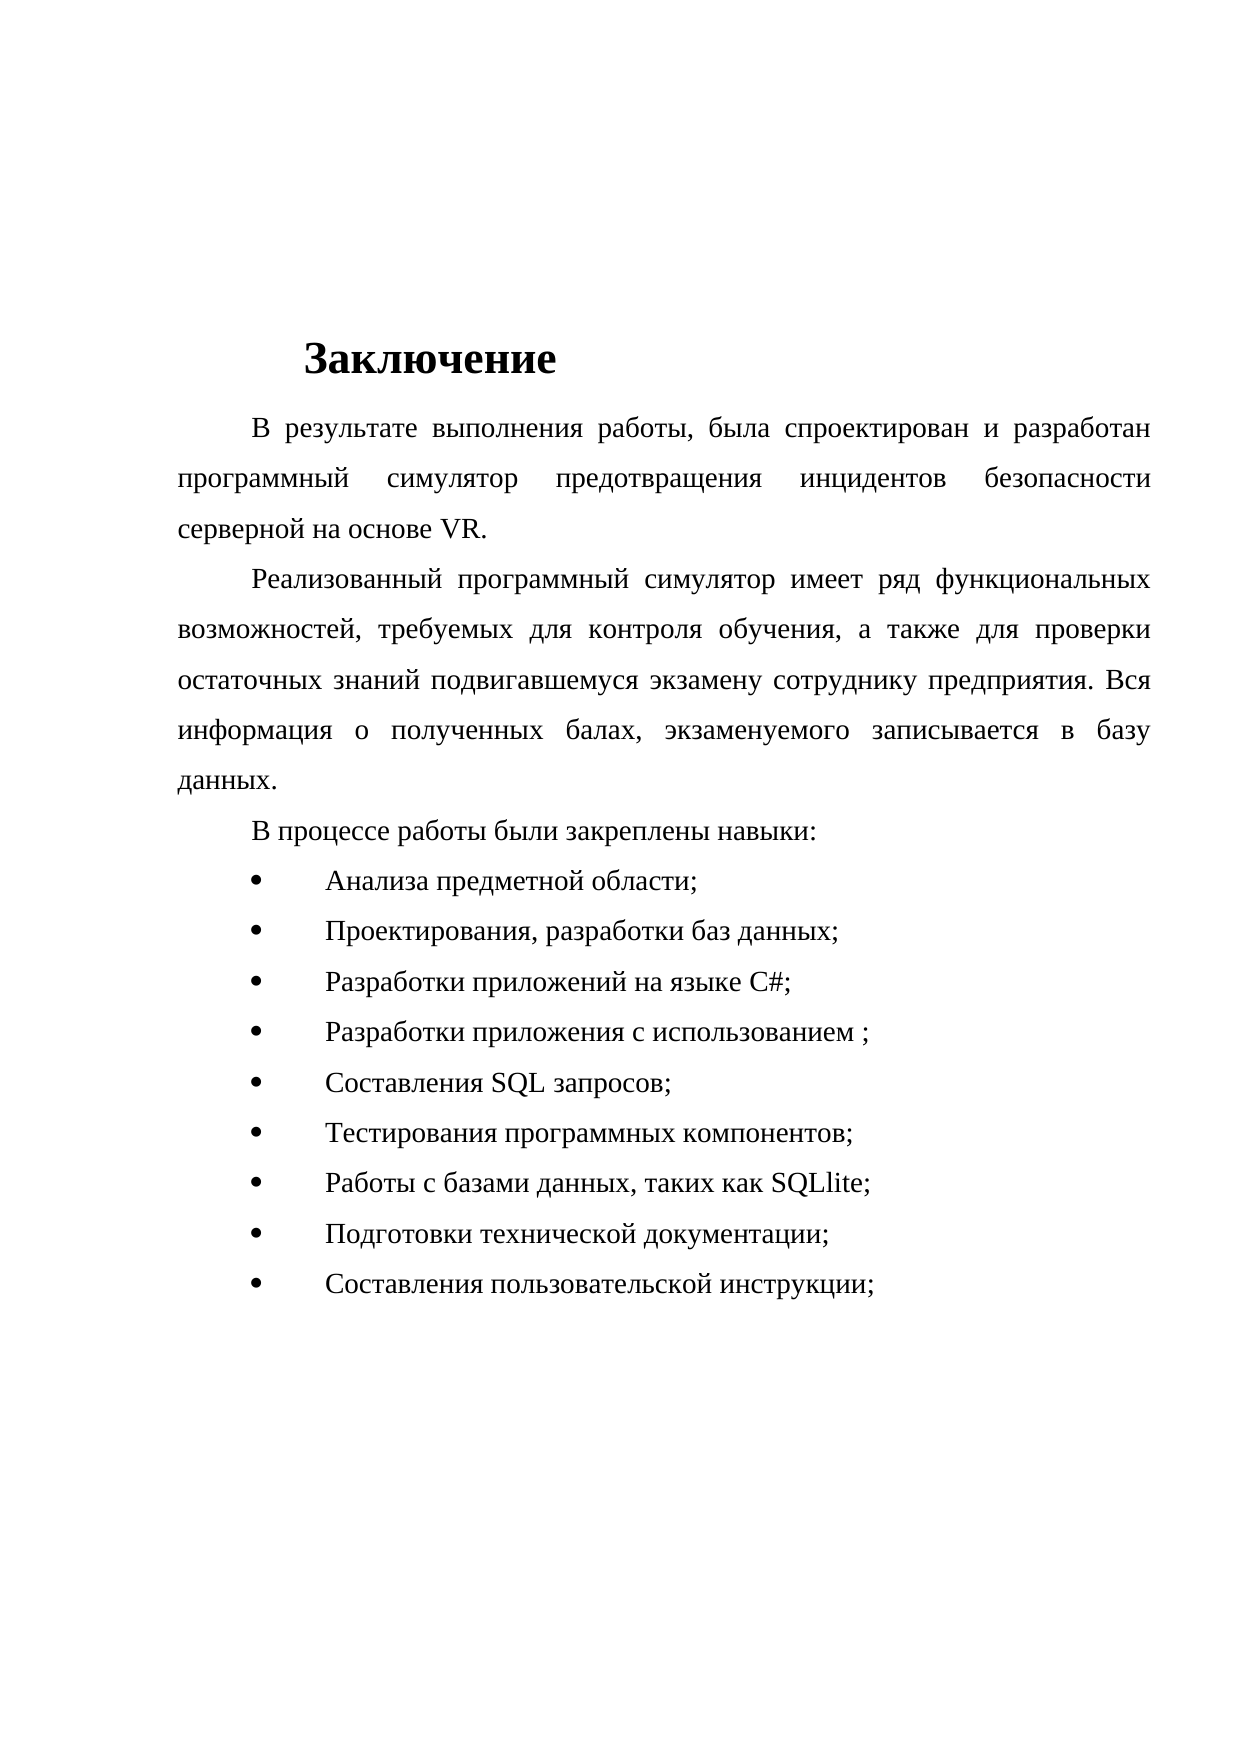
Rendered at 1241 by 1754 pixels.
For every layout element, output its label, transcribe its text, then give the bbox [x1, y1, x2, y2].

list Разработки приложений на языке C#; [177, 964, 1152, 997]
text В результате выполнения работы, была спроектирован и разработан программный симулятор предотвращения инцидентов безопасности серверной на основе VR. [177, 410, 1152, 544]
text Реализованный программный симулятор имеет ряд функциональных возможностей, требуемых для контроля обучения, а также для проверки остаточных знаний подвигавшемуся экзамену сотруднику предприятия. Вся информация о полученных балах, экзаменуемого записывается в базу данных. [177, 561, 1152, 796]
list Заключение [303, 331, 1152, 384]
text В процессе работы были закреплены навыки: [177, 813, 1152, 846]
list Разработки приложения с использованием ; [177, 1014, 1152, 1048]
list Работы с базами данных, таких как SQLlite; [177, 1166, 1152, 1199]
list Тестирования программных компонентов; [177, 1115, 1152, 1149]
list Составления SQL запросов; [177, 1065, 1152, 1098]
list Составления пользовательской инструкции; [177, 1266, 1152, 1300]
list Подготовки технической документации; [177, 1216, 1152, 1249]
list Анализа предметной области; [177, 863, 1152, 897]
list Проектирования, разработки баз данных; [177, 913, 1152, 947]
